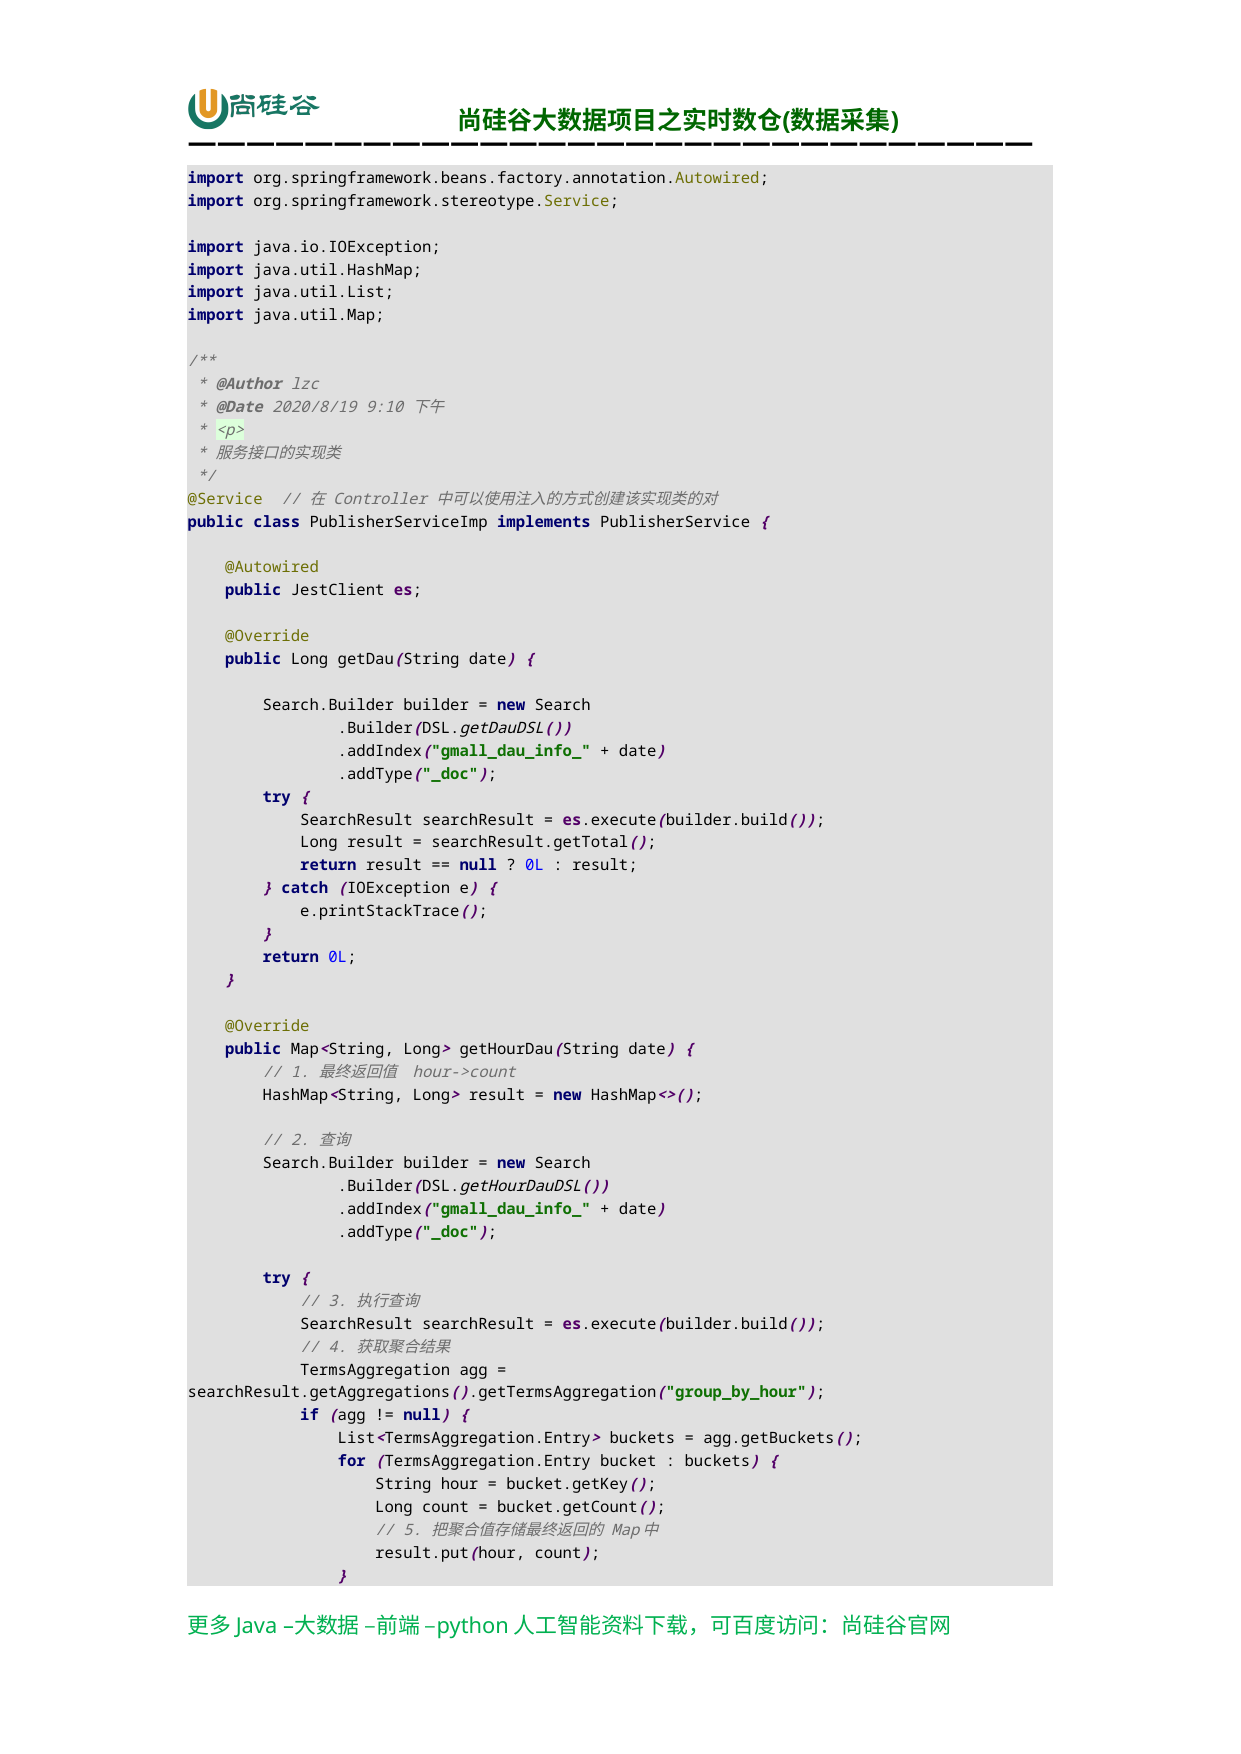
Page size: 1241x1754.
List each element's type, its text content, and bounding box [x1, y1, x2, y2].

text .addType("_doc"); [187, 761, 1053, 784]
text Search.Builder builder = new Search [187, 692, 1053, 715]
text Long result = searchResult.getTotal(); [187, 829, 1053, 852]
text result.put(hour, count); [187, 1540, 1053, 1563]
text .Builder(DSL.getDauDSL()) [187, 715, 1053, 738]
text * <p> [187, 417, 1053, 440]
text } [187, 921, 1053, 944]
text SearchResult searchResult = es.execute(builder.build()); [187, 807, 1053, 829]
text } [187, 1563, 1053, 1586]
text * @Date 2020/8/19 9:10 下午 [187, 394, 1053, 417]
text try { [187, 1265, 1053, 1288]
text List<TermsAggregation.Entry> buckets = agg.getBuckets(); [187, 1425, 1053, 1448]
text import java.util.List; [187, 279, 1053, 302]
text import java.io.IOException; [187, 234, 1053, 257]
text // 2. 查询 [187, 1127, 1053, 1150]
picture [187, 88, 321, 130]
text public Long getDau(String date) { [187, 646, 1053, 669]
text String hour = bucket.getKey(); [187, 1471, 1053, 1494]
text .addType("_doc"); [187, 1219, 1053, 1242]
text // 4. 获取聚合结果 [187, 1334, 1053, 1357]
text /** [187, 348, 1053, 371]
text return result == null ? 0L : result; [187, 852, 1053, 875]
text @Override [187, 1013, 1053, 1036]
text } [187, 967, 1053, 990]
text Long count = bucket.getCount(); [187, 1494, 1053, 1517]
text e.printStackTrace(); [187, 898, 1053, 921]
text for (TermsAggregation.Entry bucket : buckets) { [187, 1448, 1053, 1471]
text public class PublisherServiceImp implements PublisherService { [187, 509, 1053, 532]
text .Builder(DSL.getHourDauDSL()) [187, 1173, 1053, 1196]
text // 5. 把聚合值存储最终返回的 Map中 [187, 1517, 1053, 1540]
text .addIndex("gmall_dau_info_" + date) [187, 1196, 1053, 1219]
text * 服务接口的实现类 [187, 440, 1053, 463]
text HashMap<String, Long> result = new HashMap<>(); [187, 1082, 1053, 1104]
text TermsAggregation agg = searchResult.getAggregations().getTermsAggregation("group_by_hour"); [187, 1357, 1053, 1402]
text import java.util.Map; [187, 302, 1053, 325]
text @Override [187, 623, 1053, 646]
text } catch (IOException e) { [187, 875, 1053, 898]
text public JestClient es; [187, 577, 1053, 600]
text @Service // 在 Controller 中可以使用注入的方式创建该实现类的对 [187, 486, 1053, 509]
text import org.springframework.beans.factory.annotation.Autowired; [187, 165, 1053, 188]
text public Map<String, Long> getHourDau(String date) { [187, 1036, 1053, 1059]
text import java.util.HashMap; [187, 257, 1053, 279]
text Search.Builder builder = new Search [187, 1150, 1053, 1173]
text @Autowired [187, 554, 1053, 577]
text SearchResult searchResult = es.execute(builder.build()); [187, 1311, 1053, 1334]
text try { [187, 784, 1053, 807]
text // 3. 执行查询 [187, 1288, 1053, 1311]
text // 1. 最终返回值 hour->count [187, 1059, 1053, 1082]
text import org.springframework.stereotype.Service; [187, 188, 1053, 211]
text * @Author lzc [187, 371, 1053, 394]
text return 0L; [187, 944, 1053, 967]
text .addIndex("gmall_dau_info_" + date) [187, 738, 1053, 761]
text */ [187, 463, 1053, 486]
text if (agg != null) { [187, 1402, 1053, 1425]
